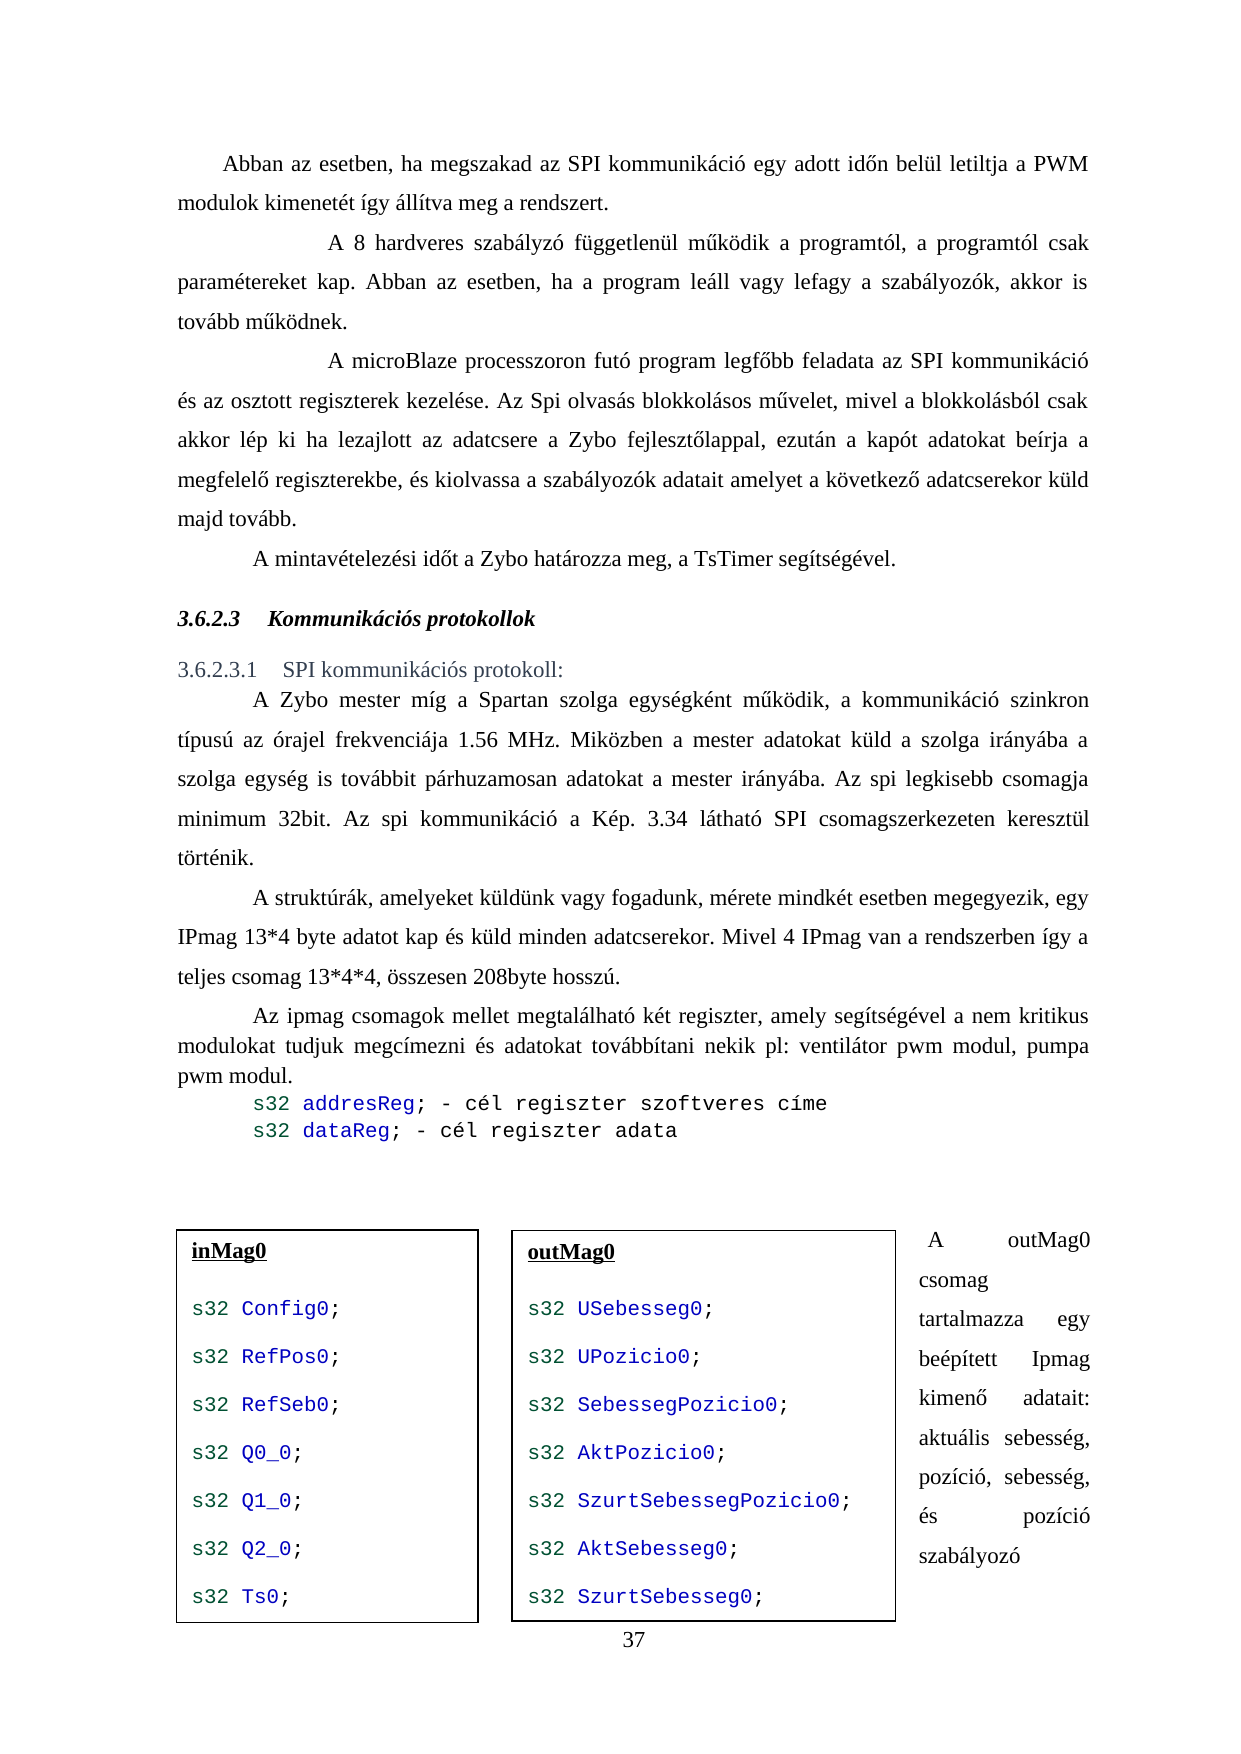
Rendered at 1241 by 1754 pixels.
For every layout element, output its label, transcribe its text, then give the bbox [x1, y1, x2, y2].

text A microBlaze processzoron futó program legfőbb feladata az SPI kommunikáció és az osztott regiszterek kezelése. Az Spi olvasás blokkolásos művelet, mivel a blokkolásból csak akkor lép ki ha lezajlott az adatcsere a Zybo fejlesztőlappal, ezután a kapót adatokat beírja a megfelelő regiszterekbe, és kiolvassa a szabályozók adatait amelyet a következő adatcserekor küld majd tovább. [177, 347, 1090, 532]
text Abban az esetben, ha megszakad az SPI kommunikáció egy adott időn belül letiltja a PWM modulok kimenetét így állítva meg a rendszert. [177, 150, 1090, 216]
text s32 dataReg; - cél regiszter adata [177, 1120, 1090, 1144]
text A Zybo mester míg a Spartan szolga egységként működik, a kommunikáció szinkron típusú az órajel frekvenciája 1.56 MHz. Miközben a mester adatokat küld a szolga irányába a szolga egység is továbbit párhuzamosan adatokat a mester irányába. Az spi legkisebb csomagja minimum 32bit. Az spi kommunikáció a Kép. 3.34 látható SPI csomagszerkezeten keresztül történik. [177, 686, 1090, 871]
text A mintavételezési időt a Zybo határozza meg, a TsTimer segítségével. [177, 545, 1090, 571]
text Az ipmag csomagok mellet megtalálható két regiszter, amely segítségével a nem kritikus modulokat tudjuk megcímezni és adatokat továbbítani nekik pl: ventilátor pwm modul, pumpa pwm modul. [177, 1002, 1090, 1089]
text A struktúrák, amelyeket küldünk vagy fogadunk, mérete mindkét esetben megegyezik, egy IPmag 13*4 byte adatot kap és küld minden adatcserekor. Mivel 4 IPmag van a rendszerben így a teljes csomag 13*4*4, összesen 208byte hosszú. [177, 884, 1090, 989]
text s32 addresReg; - cél regiszter szoftveres címe [177, 1093, 1090, 1116]
subtitle Kommunikációs protokollok [177, 605, 1090, 631]
text A 8 hardveres szabályzó függetlenül működik a programtól, a programtól csak paramétereket kap. Abban az esetben, ha a program leáll vagy lefagy a szabályozók, akkor is tovább működnek. [177, 229, 1090, 334]
subtitle SPI kommunikációs protokoll: [177, 656, 1090, 682]
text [177, 1226, 1090, 1568]
